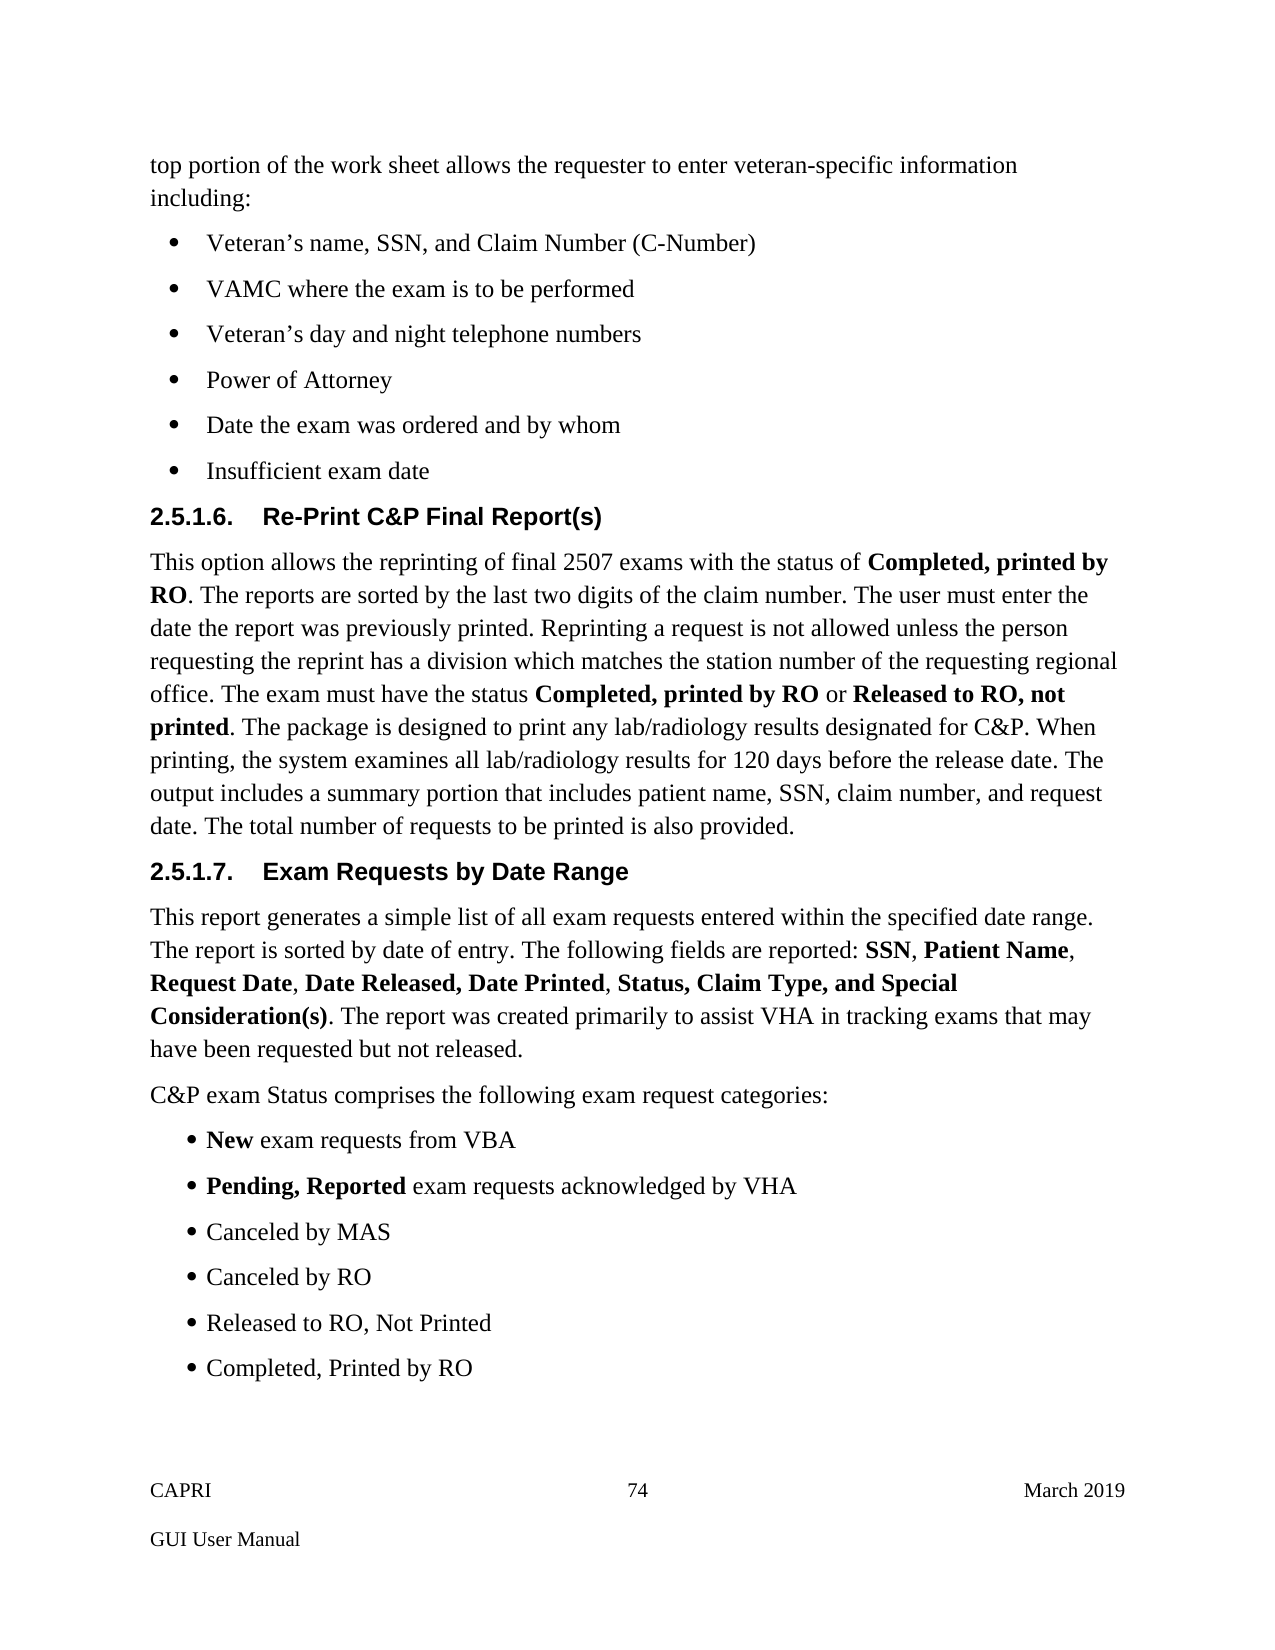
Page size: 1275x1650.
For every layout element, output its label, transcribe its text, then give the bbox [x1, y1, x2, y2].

subtitle Re-Print C&P Final Report(s) [150, 502, 1125, 530]
text Veteran’s name, SSN, and Claim Number (C-Number) [169, 228, 1125, 257]
text This report generates a simple list of all exam requests entered within the specified date range. The report is sorted by date of entry. The following fields are reported: SSN, Patient Name, Request Date, Date Released, Date Printed, Status, Claim Type, and Special Consideration(s). The report was created primarily to assist VHA in tracking exams that may have been requested but not released. [150, 902, 1125, 1063]
text This option allows the reprinting of final 2507 exams with the status of Completed, printed by RO. The reports are sorted by the last two digits of the claim number. The user must enter the date the report was previously printed. Reprinting a request is not allowed unless the person requesting the reprint has a division which matches the station number of the requesting regional office. The exam must have the status Completed, printed by RO or Released to RO, not printed. The package is designed to print any lab/radiology results designated for C&P. When printing, the system examines all lab/radiology results for 120 days before the release date. The output includes a summary portion that includes patient name, SSN, claim number, and request date. The total number of requests to be printed is also provided. [150, 547, 1125, 840]
text VAMC where the exam is to be performed [169, 274, 1125, 303]
subtitle Exam Requests by Date Range [150, 857, 1125, 886]
text C&P exam Status comprises the following exam request categories: [150, 1080, 1125, 1109]
text Date the exam was ordered and by whom [169, 411, 1125, 439]
list Completed, Printed by RO [187, 1353, 1125, 1382]
list Canceled by MAS [187, 1217, 1125, 1245]
list Canceled by RO [187, 1262, 1125, 1291]
list Pending, Reported exam requests acknowledged by VHA [187, 1171, 1125, 1200]
list Released to RO, Not Printed [187, 1308, 1125, 1336]
text Power of Attorney [169, 365, 1125, 394]
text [150, 150, 1125, 212]
text Veteran’s day and night telephone numbers [169, 319, 1125, 348]
list New exam requests from VBA [187, 1126, 1125, 1154]
text Insufficient exam date [169, 456, 1125, 485]
